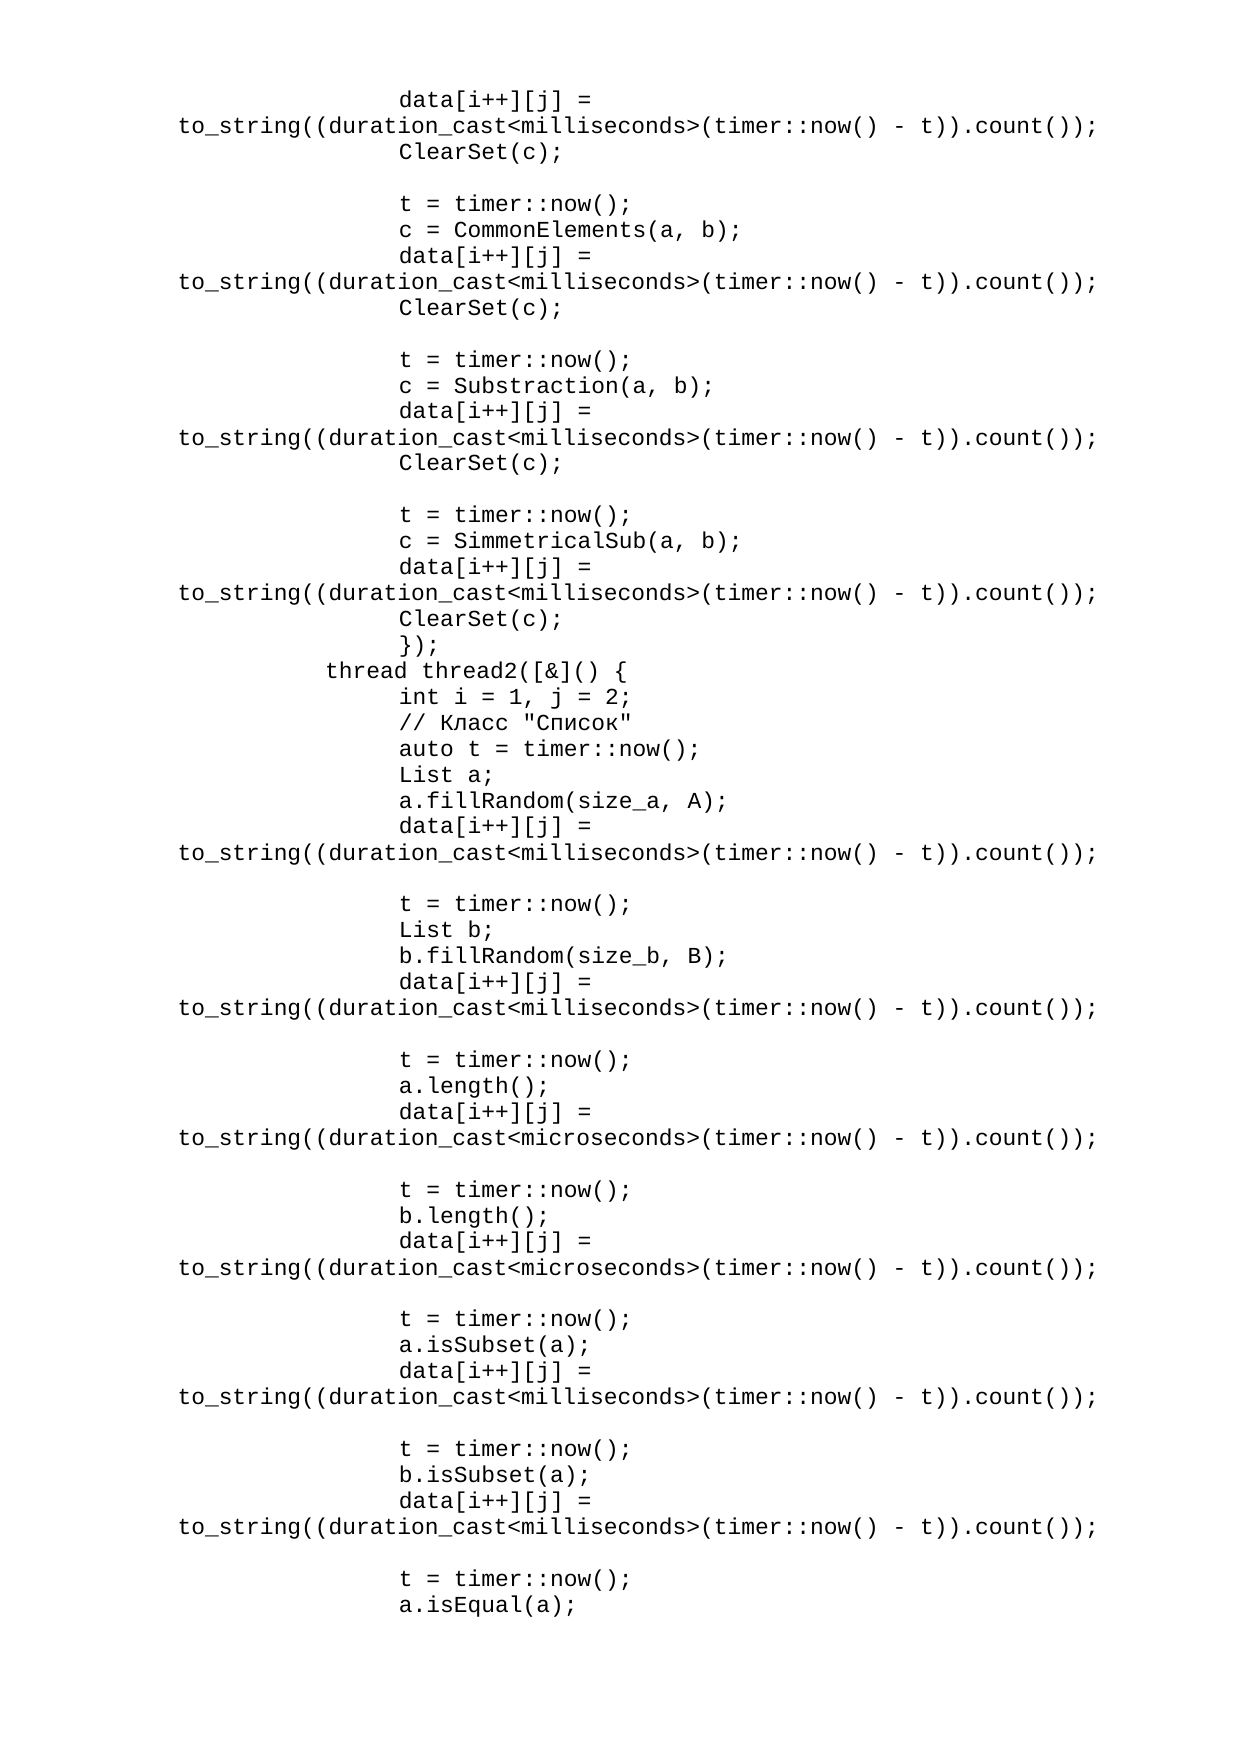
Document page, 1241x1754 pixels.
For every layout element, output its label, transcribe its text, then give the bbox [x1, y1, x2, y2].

text ClearSet(c); [177, 141, 1152, 166]
text thread thread2([&]() { [177, 659, 1152, 685]
text data[i++][j] = to_string((duration_cast<milliseconds>(timer::now() - t)).count()); [177, 971, 1152, 1022]
text c = Substraction(a, b); [177, 374, 1152, 400]
text t = timer::now(); [177, 1048, 1152, 1074]
text t = timer::now(); [177, 192, 1152, 218]
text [177, 244, 1152, 296]
text data[i++][j] = to_string((duration_cast<microseconds>(timer::now() - t)).count()); [177, 1230, 1152, 1282]
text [177, 89, 1152, 141]
text List b; [177, 919, 1152, 944]
text a.isSubset(a); [177, 1334, 1152, 1359]
text }); [177, 633, 1152, 659]
text ClearSet(c); [177, 452, 1152, 478]
text int i = 1, j = 2; [177, 685, 1152, 711]
text t = timer::now(); [177, 1567, 1152, 1593]
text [177, 1359, 1152, 1411]
text auto t = timer::now(); [177, 737, 1152, 763]
text ClearSet(c); [177, 607, 1152, 633]
text data[i++][j] = to_string((duration_cast<milliseconds>(timer::now() - t)).count()); [177, 556, 1152, 607]
text a.length(); [177, 1074, 1152, 1100]
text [177, 1489, 1152, 1541]
text // Класс "Список" [177, 711, 1152, 737]
text data[i++][j] = to_string((duration_cast<milliseconds>(timer::now() - t)).count()); [177, 815, 1152, 867]
text data[i++][j] = to_string((duration_cast<milliseconds>(timer::now() - t)).count()); [177, 400, 1152, 452]
text c = SimmetricalSub(a, b); [177, 529, 1152, 556]
text t = timer::now(); [177, 893, 1152, 919]
text t = timer::now(); [177, 504, 1152, 529]
text ClearSet(c); [177, 296, 1152, 322]
text b.isSubset(a); [177, 1463, 1152, 1489]
text c = CommonElements(a, b); [177, 218, 1152, 244]
text b.length(); [177, 1204, 1152, 1230]
text a.fillRandom(size_a, A); [177, 789, 1152, 815]
text b.fillRandom(size_b, B); [177, 944, 1152, 971]
text List a; [177, 763, 1152, 789]
text t = timer::now(); [177, 1178, 1152, 1204]
text t = timer::now(); [177, 348, 1152, 374]
text t = timer::now(); [177, 1437, 1152, 1463]
text a.isEqual(a); [177, 1593, 1152, 1619]
text t = timer::now(); [177, 1308, 1152, 1334]
text data[i++][j] = to_string((duration_cast<microseconds>(timer::now() - t)).count()); [177, 1100, 1152, 1152]
